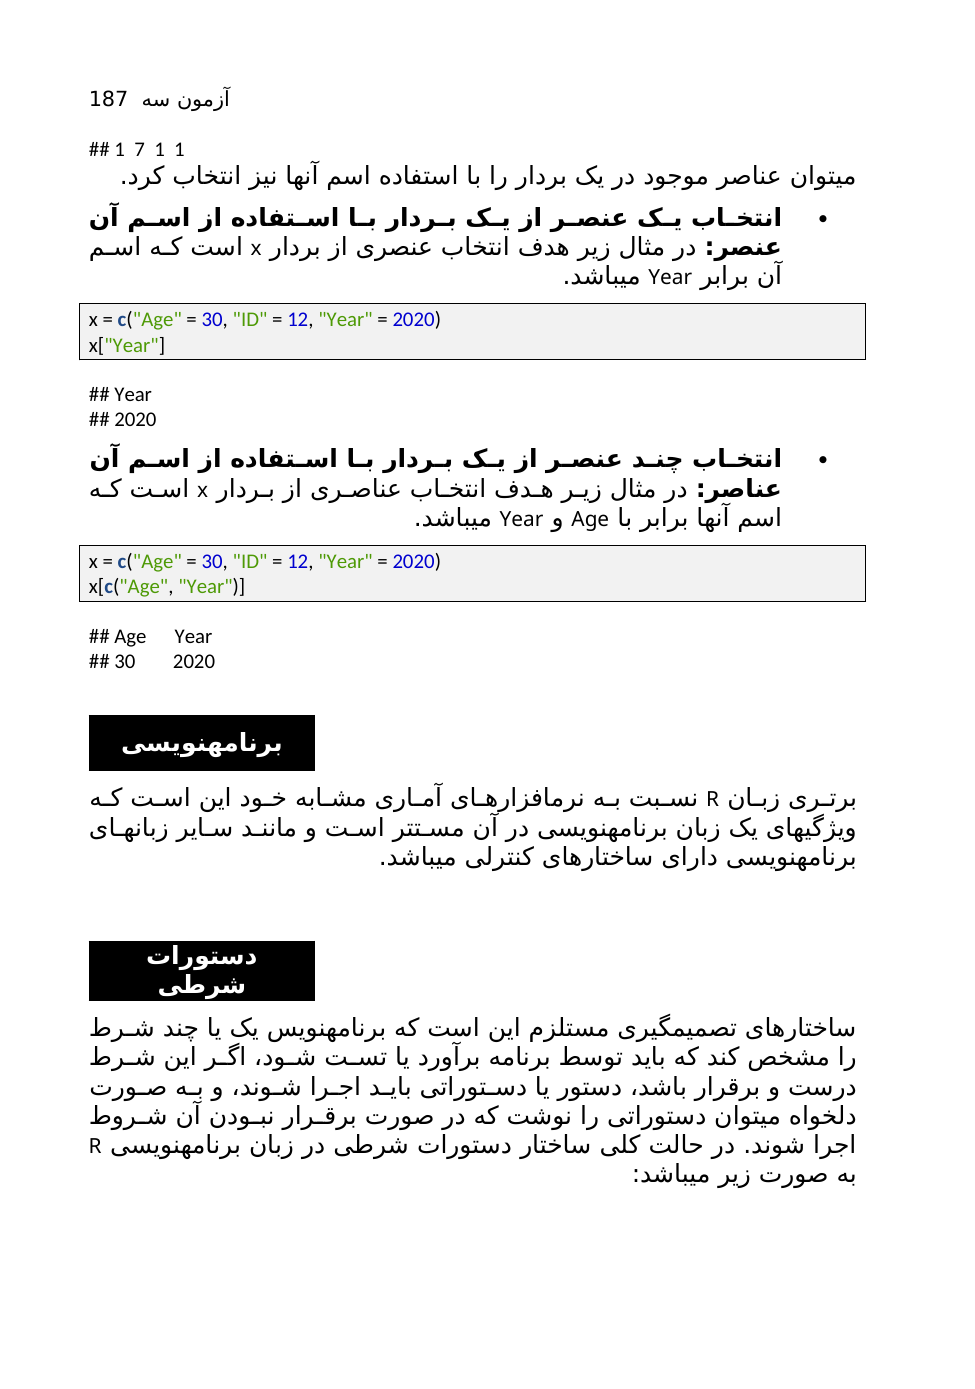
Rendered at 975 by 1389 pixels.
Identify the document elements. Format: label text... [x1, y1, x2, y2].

list انتخاب چند عنصر از یک بردار با استفاده از اسم آن عناصر: در مثال زیر هدف انتخاب عناصری از بردار x است که اسم آن‏ها برابر با Age و Year می‏باشد. [89, 444, 819, 532]
text ## Age Year ## 30 2020 [89, 623, 857, 674]
table_header برنامه‏نویسی [90, 716, 314, 770]
text می‏توان عناصر موجود در یک بردار را با استفاده اسم آن‏ها نیز انتخاب کرد. [89, 161, 857, 190]
text ## Year ## 2020 [89, 381, 857, 432]
text x = c("Age" = 30, "ID" = 12, "Year" = 2020) x["Year"] [80, 304, 865, 359]
list انتخاب یک عنصر از یک بردار با استفاده از اسم آن عنصر: در مثال زیر هدف انتخاب عنصری از بردار x است که اسم آن برابر Year می‏باشد. [89, 203, 819, 291]
text برتری زبان R نسبت به نرم‏افزارهای آماری مشابه خود این است که ویژگی‏های یک زبان برنامه‏نویسی در آن مستتر است و مانند سایر زبان‏های برنامه‏نویسی دارای ساختارهای کنترلی می‏باشد. [89, 783, 857, 871]
table_header دستورات شرطی [90, 942, 314, 1000]
text x = c("Age" = 30, "ID" = 12, "Year" = 2020) x[c("Age", "Year")] [80, 546, 865, 601]
text ساختارهای تصمیم‏گیری مستلزم این است که برنامه‏نویس یک یا چند شرط را مشخص کند که باید توسط برنامه برآورد یا تست شود، اگر این شرط درست و برقرار باشد، دستور یا دستوراتی باید اجرا شوند، و به صورت دلخواه می‏توان دستوراتی را نوشت که در صورت برقرار نبودن آن شروط اجرا شوند. در حالت کلی ساختار دستورات شرطی در زبان برنامه‏نویسی R به صورت زیر می‏باشد: [89, 1013, 857, 1189]
text ## 1 7 1 1 [89, 136, 857, 161]
